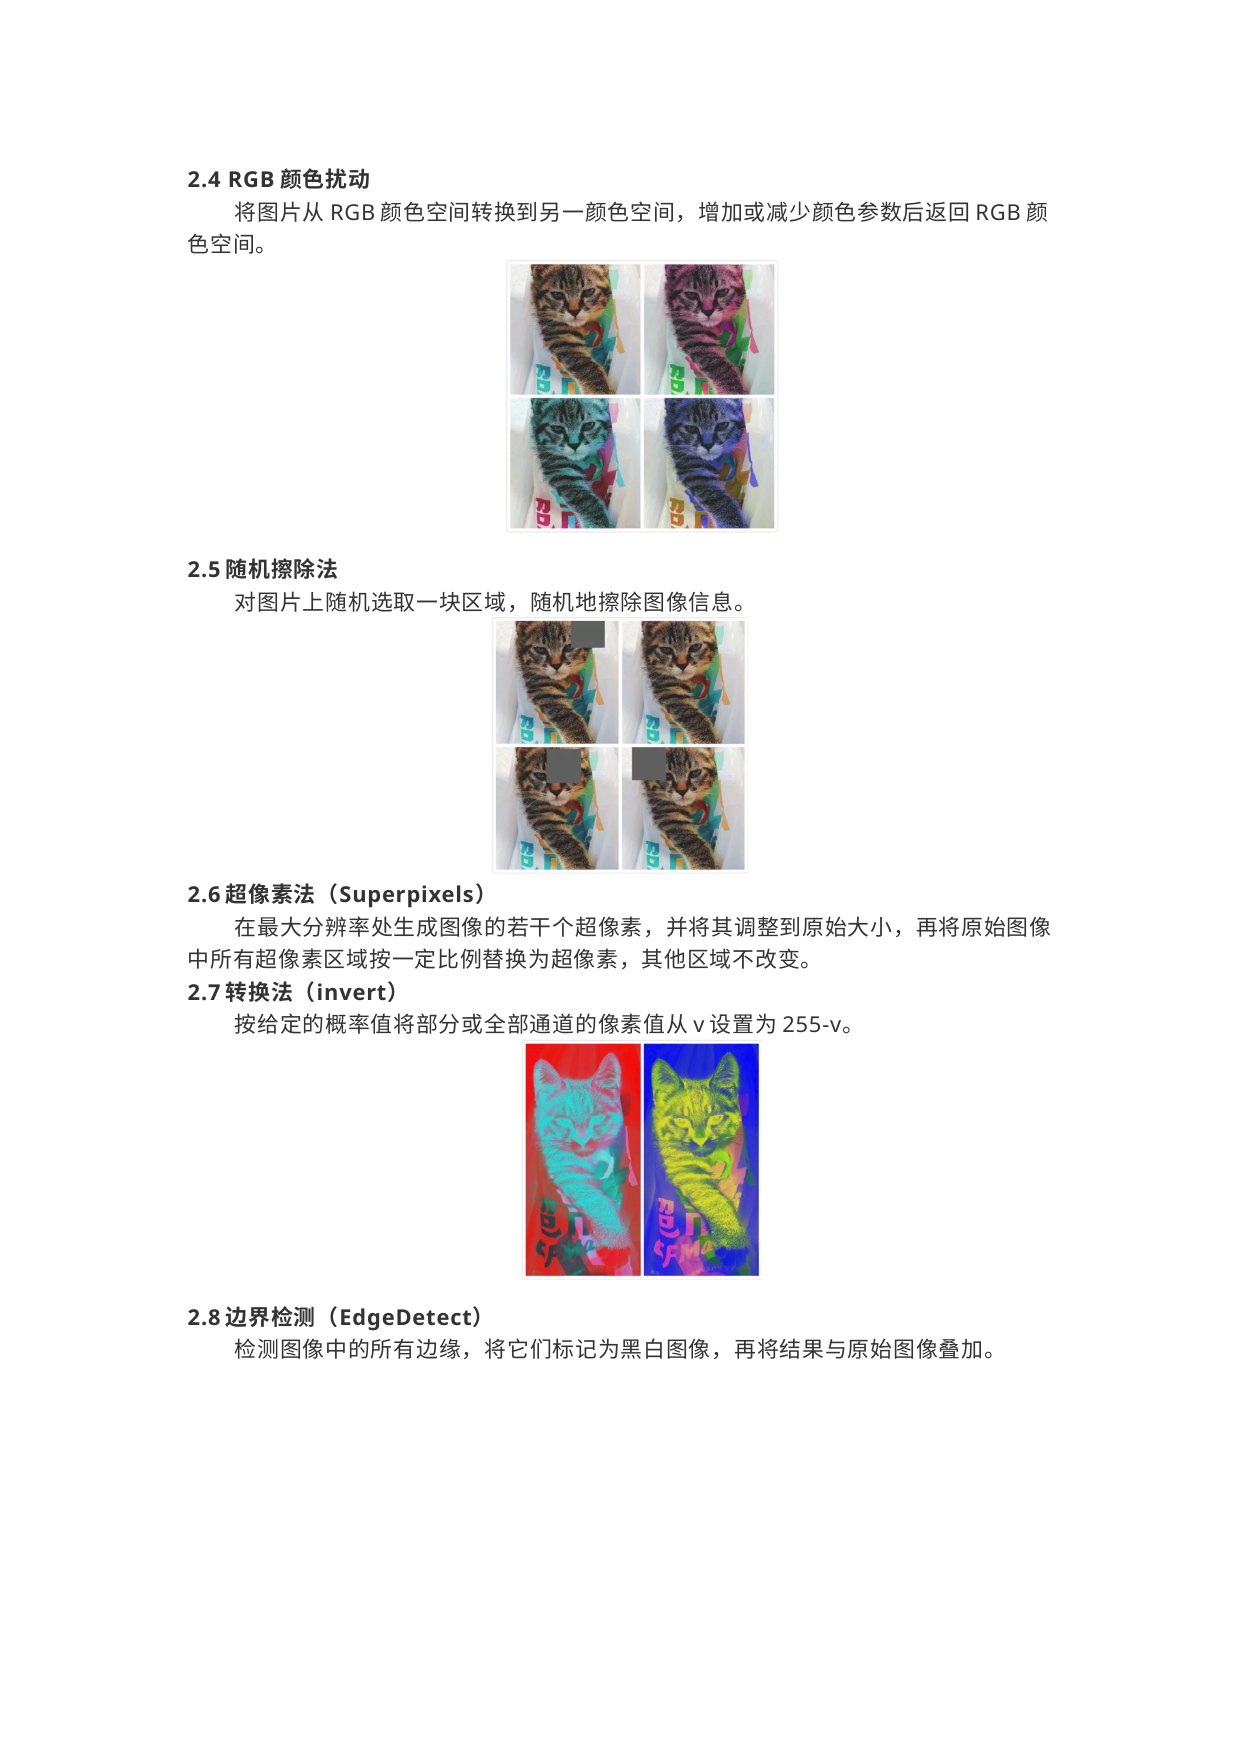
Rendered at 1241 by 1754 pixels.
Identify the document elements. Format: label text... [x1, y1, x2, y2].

text 在最大分辨率处生成图像的若干个超像素，并将其调整到原始大小，再将原始图像中所有超像素区域按一定比例替换为超像素，其他区域不改变。 [187, 909, 1053, 974]
text 2.5随机擦除法 [187, 552, 1053, 584]
text 2.7转换法（invert） [187, 974, 1053, 1007]
text 对图片上随机选取一块区域，随机地擦除图像信息。 [187, 584, 1053, 617]
picture [521, 1039, 763, 1280]
text 按给定的概率值将部分或全部通道的像素值从v设置为255-v。 [187, 1007, 1053, 1039]
text 2.8边界检测（EdgeDetect） [187, 1299, 1053, 1332]
text 检测图像中的所有边缘，将它们标记为黑白图像，再将结果与原始图像叠加。 [187, 1332, 1053, 1364]
picture [505, 259, 779, 533]
text 2.6超像素法（Superpixels） [187, 877, 1053, 909]
text 将图片从RGB颜色空间转换到另一颜色空间，增加或减少颜色参数后返回RGB颜色空间。 [187, 194, 1053, 259]
text 2.4 RGB颜色扰动 [187, 162, 1053, 194]
picture [491, 617, 749, 874]
